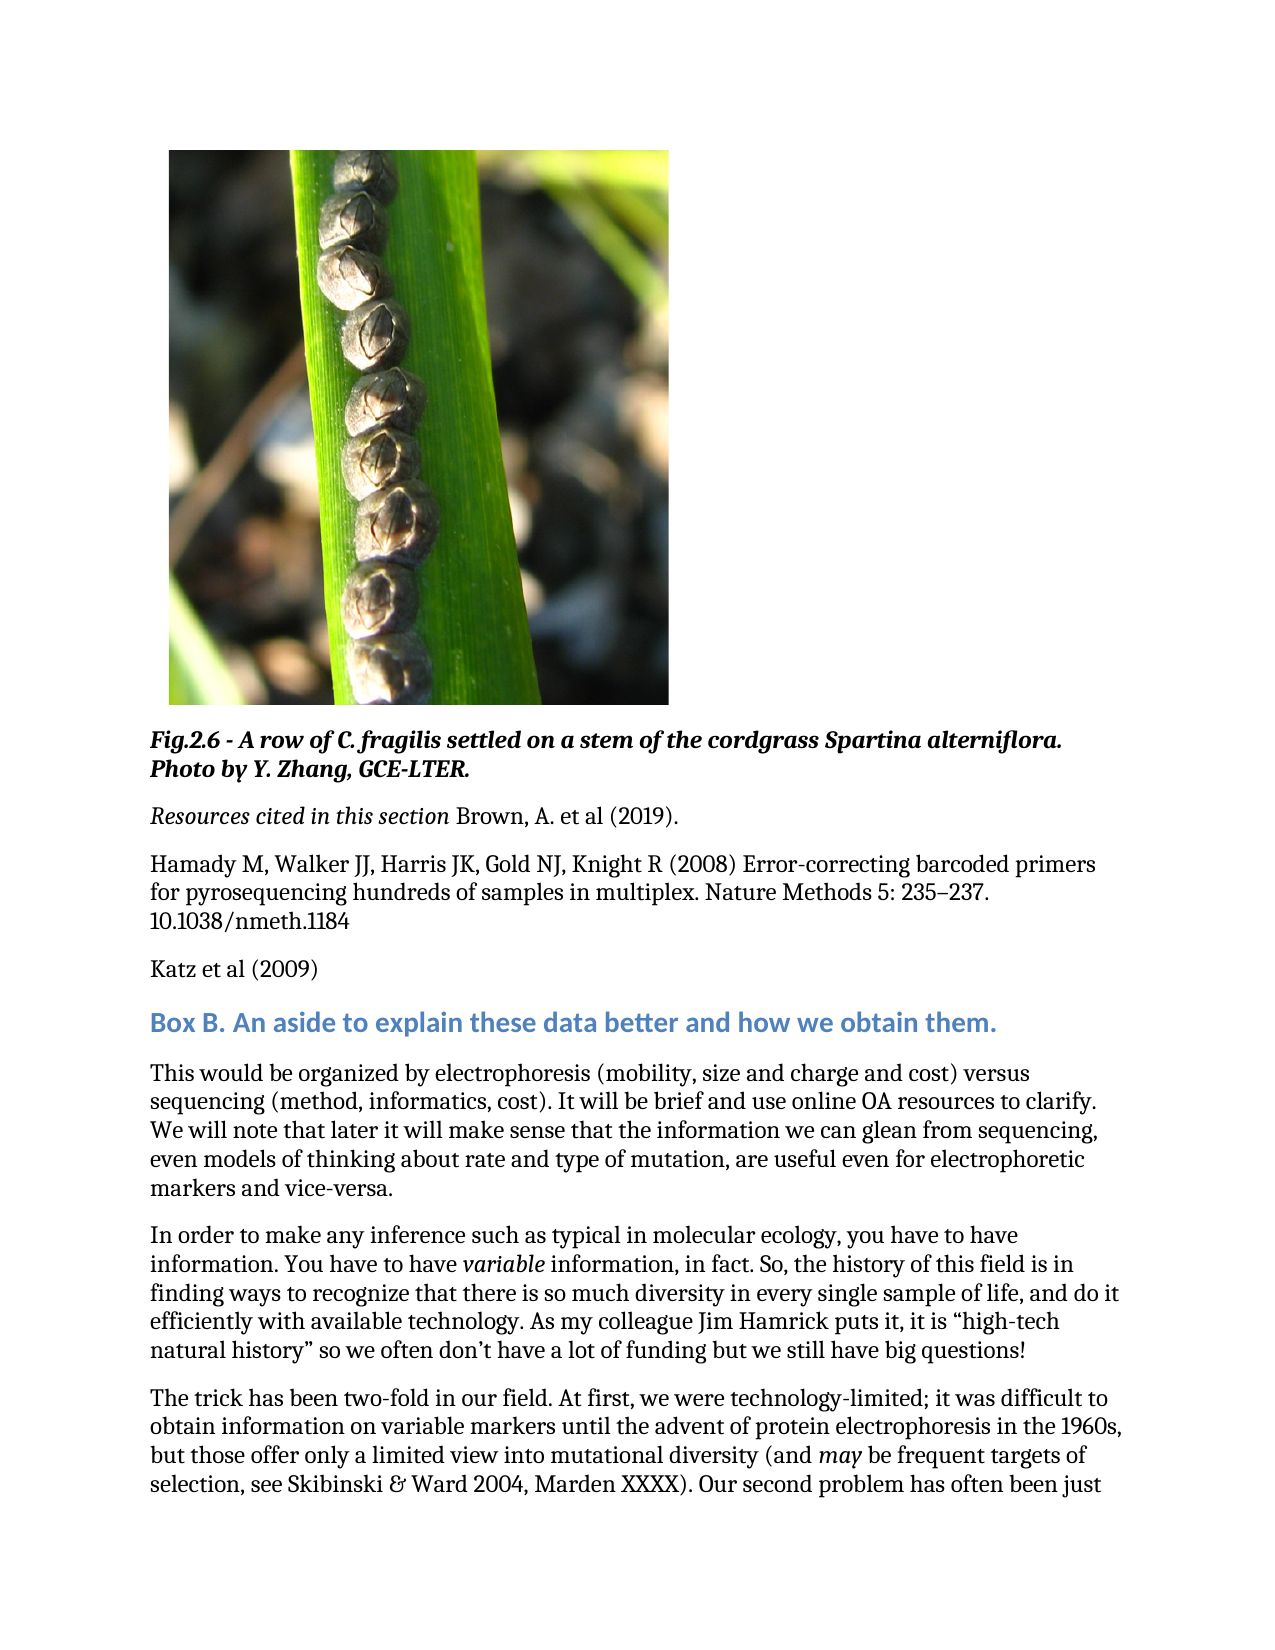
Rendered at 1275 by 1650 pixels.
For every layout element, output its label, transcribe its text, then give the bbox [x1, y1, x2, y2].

text Katz et al (2009) [150, 954, 1125, 983]
text This would be organized by electrophoresis (mobility, size and charge and cost) versus sequencing (method, informatics, cost). It will be brief and use online OA resources to clarify. We will note that later it will make sense that the information we can glean from sequencing, even models of thinking about rate and type of mutation, are useful even for electrophoretic markers and vice-versa. [150, 1058, 1125, 1202]
subtitle Box B. An aside to explain these data better and how we obtain them. [150, 1004, 1125, 1040]
text Resources cited in this section Brown, A. et al (2019). [150, 802, 1125, 831]
text Fig.2.6 - A row of C. fragilis settled on a stem of the cordgrass Spartina alterniflora. Photo by Y. Zhang, GCE-LTER. [150, 726, 1125, 783]
text Hamady M, Walker JJ, Harris JK, Gold NJ, Knight R (2008) Error-correcting barcoded primers for pyrosequencing hundreds of samples in multiplex. Nature Methods 5: 235–237. 10.1038/nmeth.1184 [150, 849, 1125, 936]
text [150, 1383, 1125, 1498]
text In order to make any inference such as typical in molecular ecology, you have to have information. You have to have variable information, in fact. So, the history of this field is in finding ways to recognize that there is so much diversity in every single sample of life, and do it efficiently with available technology. As my colleague Jim Hamrick puts it, it is “high-tech natural history” so we often don’t have a lot of funding but we still have big questions! [150, 1221, 1125, 1365]
picture [168, 150, 669, 705]
